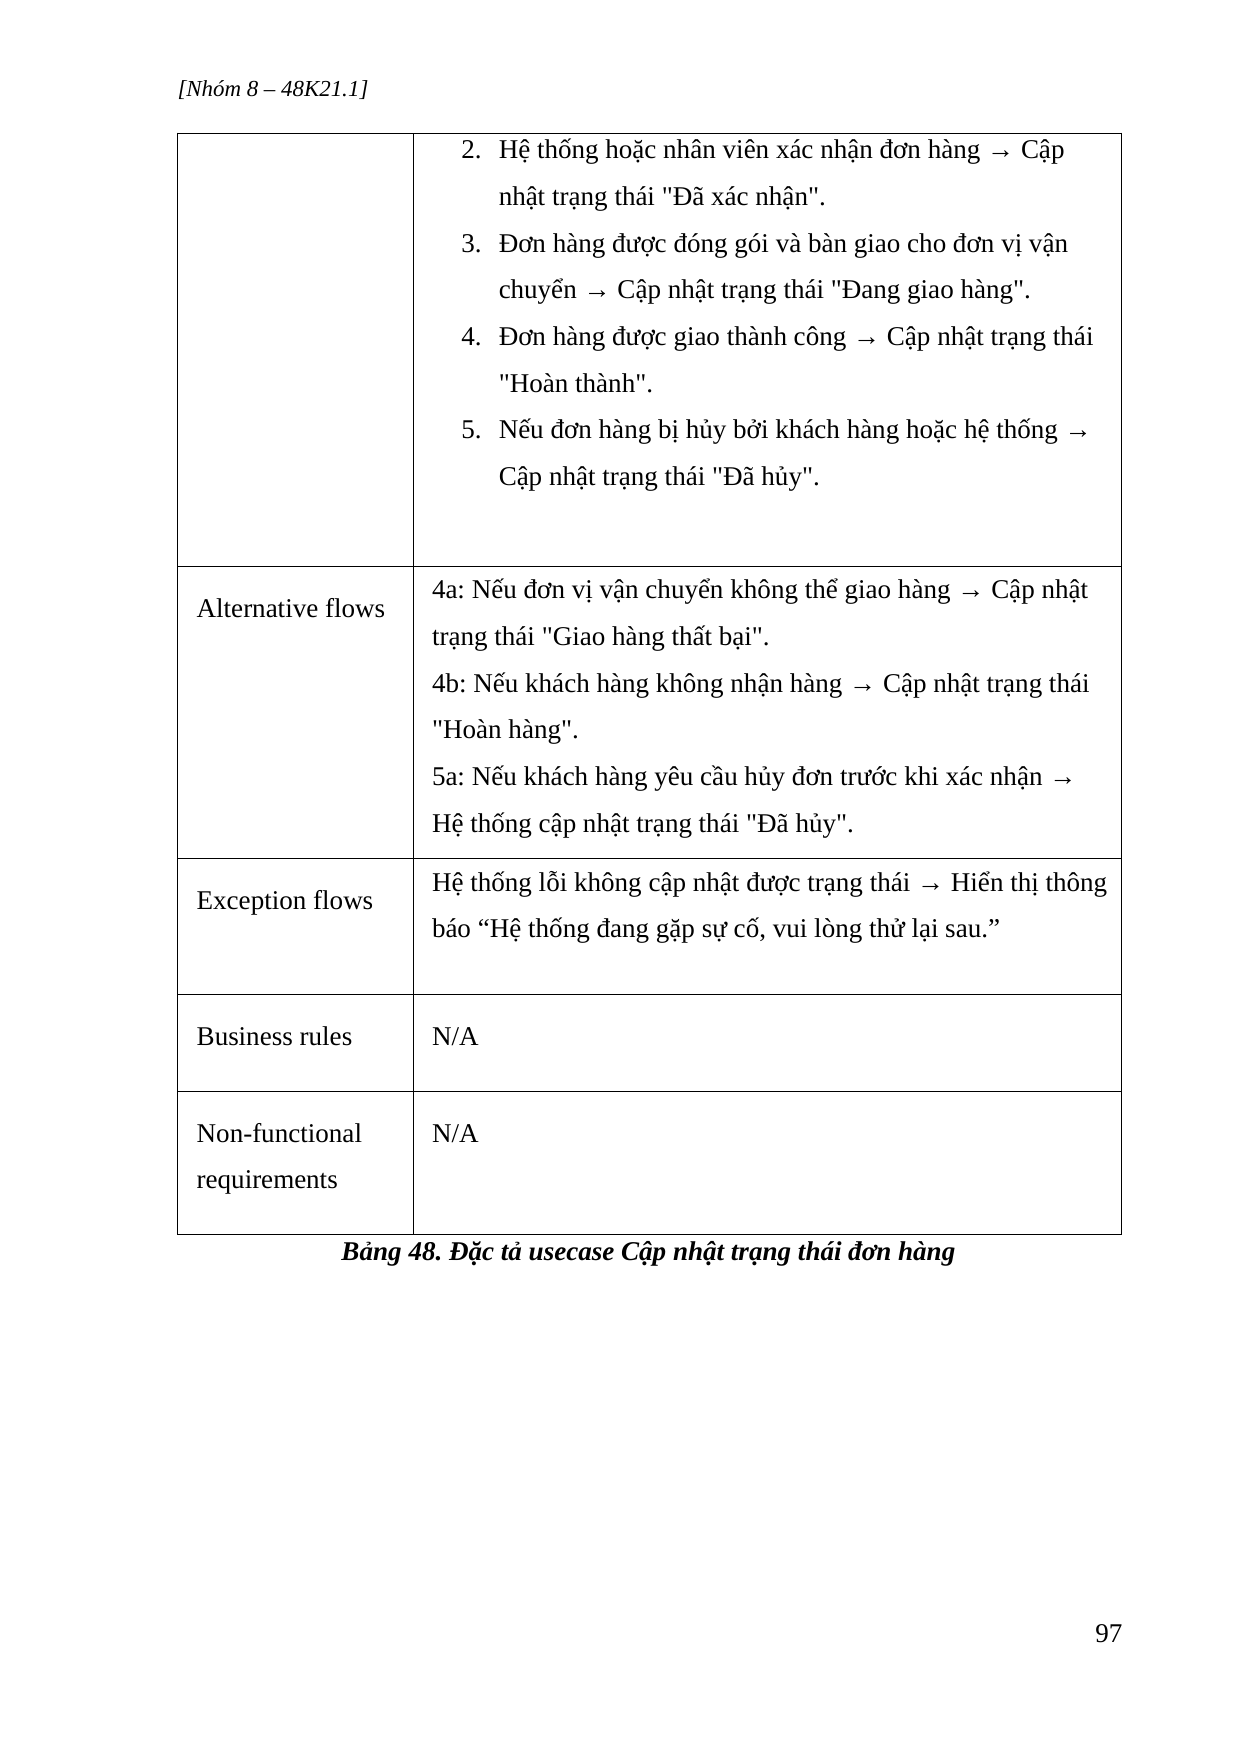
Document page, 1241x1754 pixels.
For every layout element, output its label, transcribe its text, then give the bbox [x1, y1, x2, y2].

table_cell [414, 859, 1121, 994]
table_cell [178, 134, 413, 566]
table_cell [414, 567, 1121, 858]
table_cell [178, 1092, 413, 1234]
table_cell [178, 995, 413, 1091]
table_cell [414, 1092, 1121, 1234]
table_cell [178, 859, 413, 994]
text Bảng . Đặc tả usecase Cập nhật trạng thái đơn hàng [177, 1235, 1122, 1266]
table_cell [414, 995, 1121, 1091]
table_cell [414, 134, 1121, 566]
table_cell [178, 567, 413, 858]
